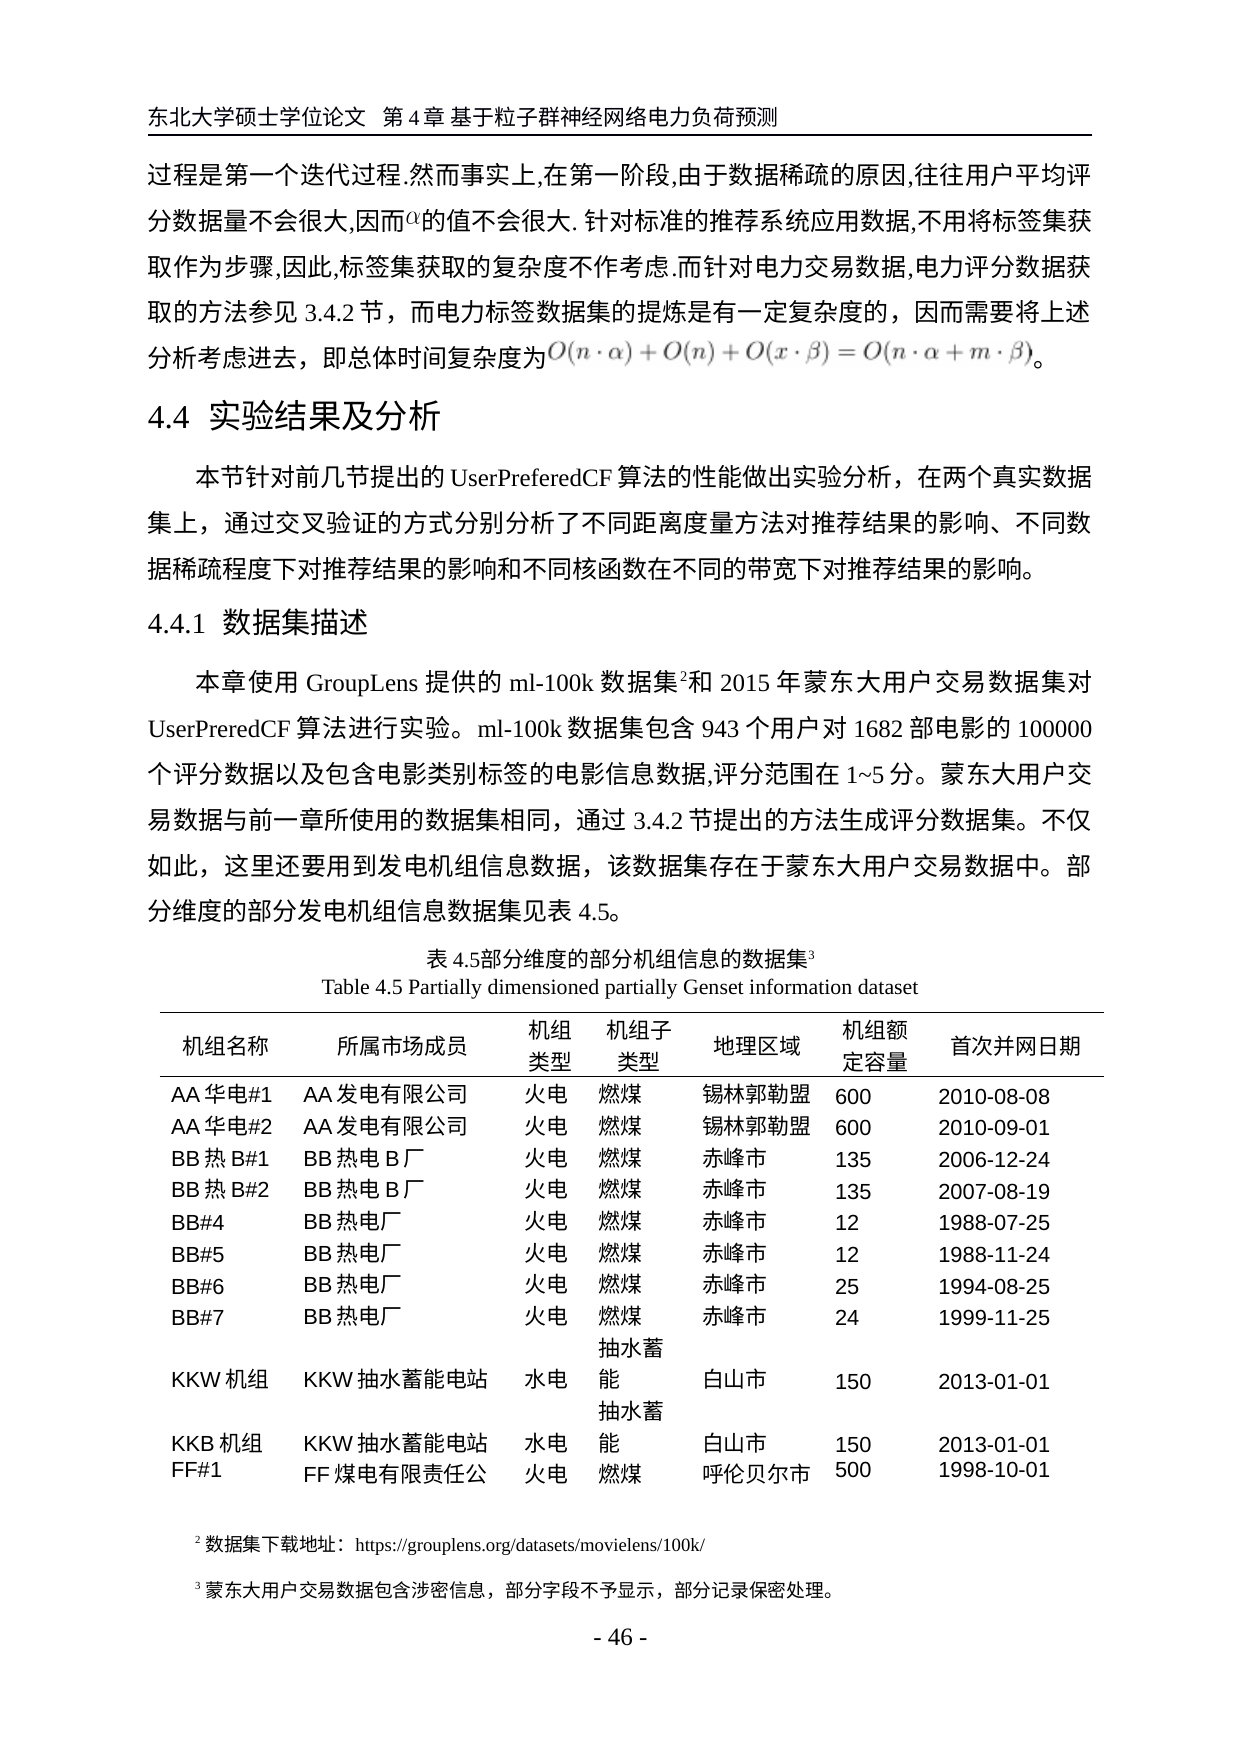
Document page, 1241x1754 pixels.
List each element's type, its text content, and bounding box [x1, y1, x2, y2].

table_cell BB热电B厂 [292, 1141, 513, 1172]
table_cell 2013-01-01 [927, 1331, 1104, 1394]
table_cell 火电 [513, 1299, 587, 1331]
table_cell 火电 [513, 1267, 587, 1299]
table_cell BB#4 [160, 1204, 292, 1236]
table_cell 2007-08-19 [927, 1172, 1104, 1204]
table_cell 燃煤 [587, 1077, 691, 1109]
table_cell FF煤电有限责任公司 [292, 1457, 513, 1489]
table_cell 赤峰市 [691, 1267, 823, 1299]
table_cell 12 [824, 1236, 927, 1267]
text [148, 148, 1092, 377]
table_cell BB#6 [160, 1267, 292, 1299]
subtitle 实验结果及分析 [148, 389, 1092, 438]
table_cell 600 [824, 1109, 927, 1141]
table_cell 1994-08-25 [927, 1267, 1104, 1299]
table_cell KKW抽水蓄能电站 [292, 1394, 513, 1457]
table_cell 25 [824, 1267, 927, 1299]
table_cell 赤峰市 [691, 1172, 823, 1204]
table_cell 600 [824, 1077, 927, 1109]
table_cell KKB机组 [160, 1394, 292, 1457]
table_cell 燃煤 [587, 1204, 691, 1236]
table_cell 1988-11-24 [927, 1236, 1104, 1267]
table_cell 150 [824, 1394, 927, 1457]
table_header 所属市场成员 [292, 1013, 513, 1076]
table_cell 白山市 [691, 1394, 823, 1457]
table_cell 火电 [513, 1204, 587, 1236]
table_cell 1998-10-01 [927, 1457, 1104, 1489]
table_header 机组额定容量 [824, 1013, 927, 1076]
table_cell 燃煤 [587, 1236, 691, 1267]
table_cell BB#7 [160, 1299, 292, 1331]
table_cell 赤峰市 [691, 1236, 823, 1267]
table_header 机组类型 [513, 1013, 587, 1076]
table_header 首次并网日期 [927, 1013, 1104, 1076]
table_cell KKW抽水蓄能电站 [292, 1331, 513, 1394]
table_cell 赤峰市 [691, 1141, 823, 1172]
table_header 机组名称 [160, 1013, 292, 1076]
table_cell 135 [824, 1172, 927, 1204]
table_cell 抽水蓄能 [587, 1394, 691, 1457]
table_cell 赤峰市 [691, 1204, 823, 1236]
table_cell 火电 [513, 1172, 587, 1204]
table_cell BB热B#2 [160, 1172, 292, 1204]
table_cell AA发电有限公司 [292, 1077, 513, 1109]
table_cell 2010-09-01 [927, 1109, 1104, 1141]
table_cell 呼伦贝尔市 [691, 1457, 823, 1489]
table_cell BB热电厂 [292, 1204, 513, 1236]
table_cell 150 [824, 1331, 927, 1394]
table_cell BB热电B厂 [292, 1172, 513, 1204]
table_cell 水电 [513, 1331, 587, 1394]
table_cell 1999-11-25 [927, 1299, 1104, 1331]
table_cell 12 [824, 1204, 927, 1236]
table_cell 火电 [513, 1236, 587, 1267]
table_cell 2013-01-01 [927, 1394, 1104, 1457]
table_cell 燃煤 [587, 1172, 691, 1204]
table_cell AA华电#2 [160, 1109, 292, 1141]
subtitle 数据集描述 [148, 600, 1092, 642]
table_cell 135 [824, 1141, 927, 1172]
table_cell 燃煤 [587, 1109, 691, 1141]
table_cell KKW机组 [160, 1331, 292, 1394]
table_cell 锡林郭勒盟 [691, 1077, 823, 1109]
table_cell AA华电#1 [160, 1077, 292, 1109]
table_cell 燃煤 [587, 1457, 691, 1489]
table_cell 2010-08-08 [927, 1077, 1104, 1109]
table_cell BB#5 [160, 1236, 292, 1267]
table_cell 赤峰市 [691, 1299, 823, 1331]
table_cell FF#1 [160, 1457, 292, 1489]
table_cell 24 [824, 1299, 927, 1331]
table_cell BB热电厂 [292, 1267, 513, 1299]
table_cell BB热电厂 [292, 1236, 513, 1267]
table_cell 1988-07-25 [927, 1204, 1104, 1236]
table_header 地理区域 [691, 1013, 823, 1076]
table_cell 火电 [513, 1457, 587, 1489]
table_cell 2006-12-24 [927, 1141, 1104, 1172]
table_cell 燃煤 [587, 1141, 691, 1172]
table_cell AA发电有限公司 [292, 1109, 513, 1141]
table_header 机组子类型 [587, 1013, 691, 1076]
table_cell 火电 [513, 1141, 587, 1172]
table_cell 500 [824, 1457, 927, 1489]
table_cell BB热B#1 [160, 1141, 292, 1172]
table_cell 火电 [513, 1109, 587, 1141]
table_cell 水电 [513, 1394, 587, 1457]
table_cell 白山市 [691, 1331, 823, 1394]
table_cell 火电 [513, 1077, 587, 1109]
table_cell 锡林郭勒盟 [691, 1109, 823, 1141]
text 本节针对前几节提出的UserPreferedCF算法的性能做出实验分析，在两个真实数据集上，通过交叉验证的方式分别分析了不同距离度量方法对推荐结果的影响、不同数据稀疏程度下对推荐结果的影响和不同核函数在不同的带宽下对推荐结果的影响。 [148, 450, 1092, 588]
table_cell BB热电厂 [292, 1299, 513, 1331]
table_cell 燃煤 [587, 1267, 691, 1299]
table_cell 抽水蓄能 [587, 1331, 691, 1394]
table_cell 燃煤 [587, 1299, 691, 1331]
